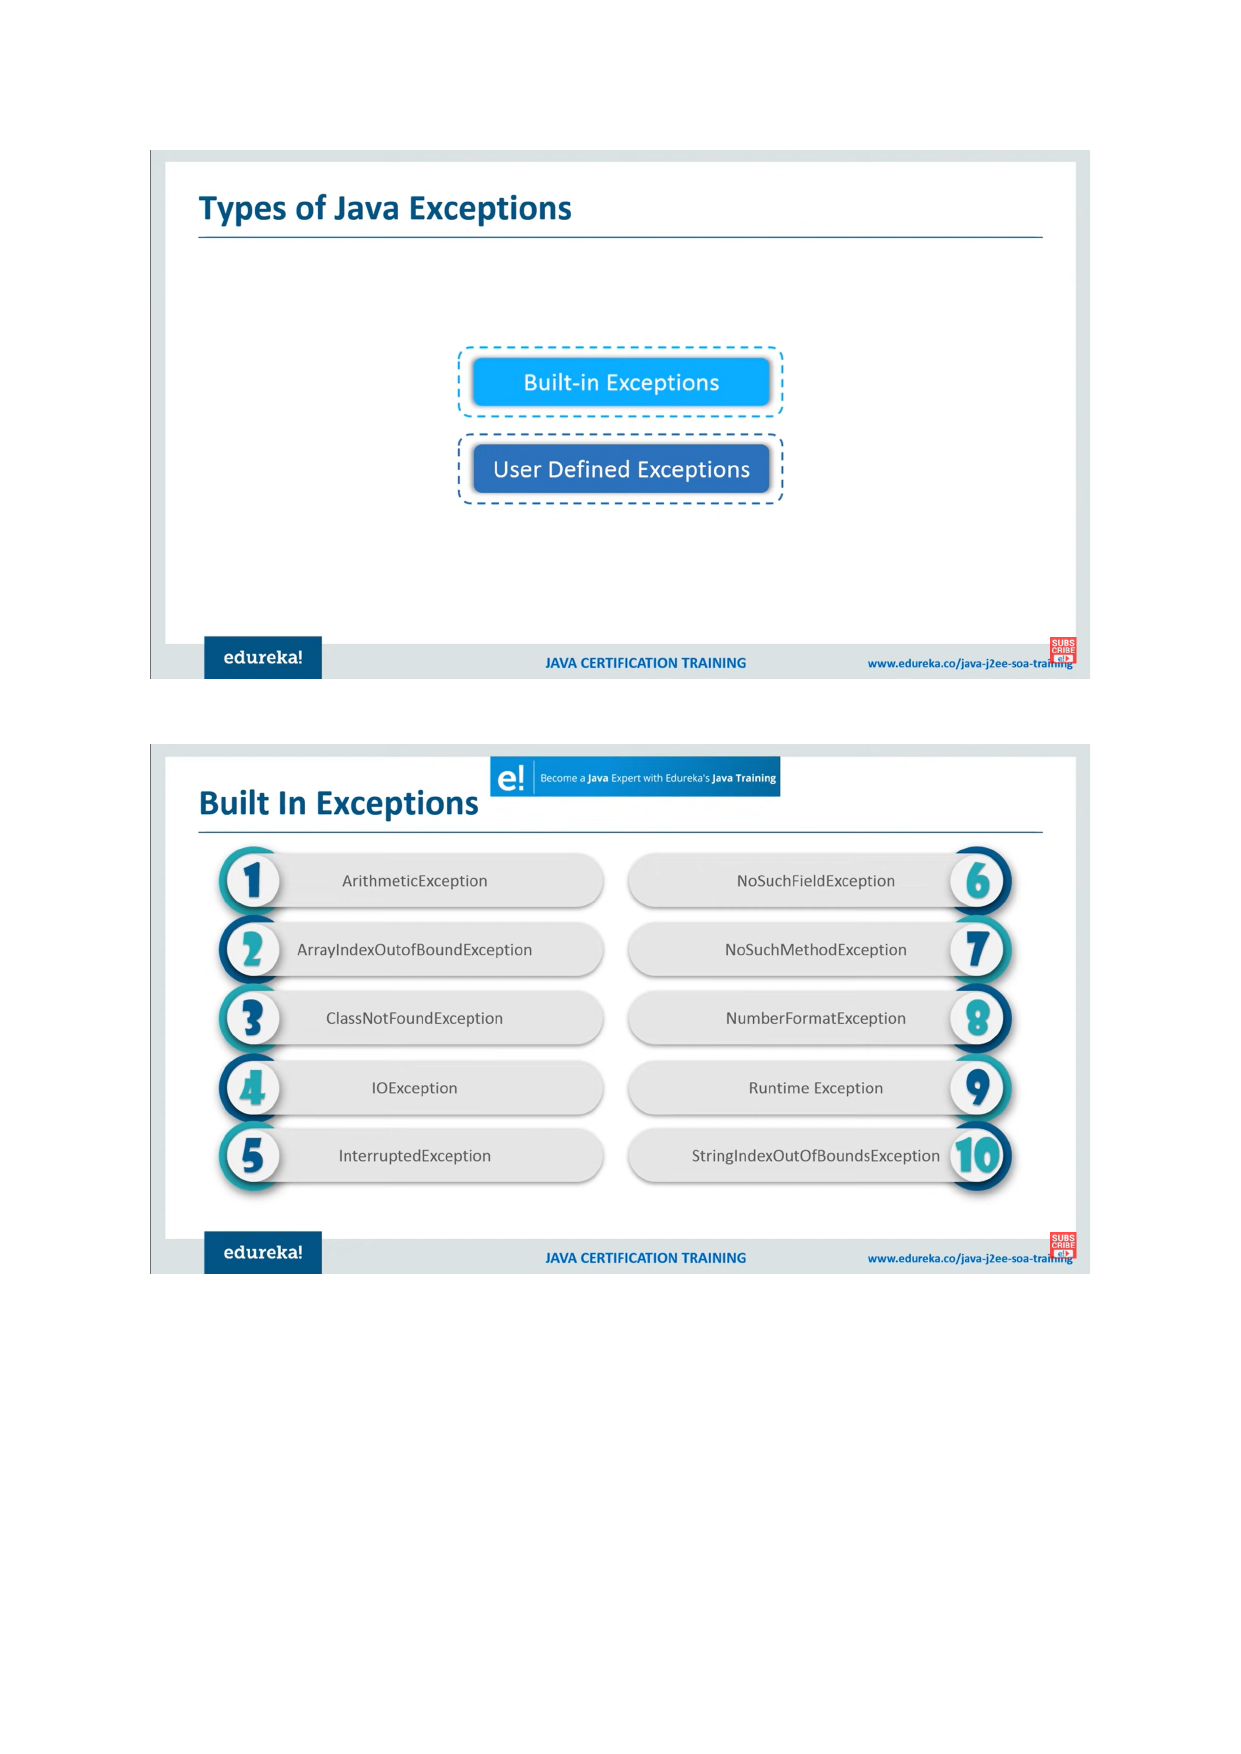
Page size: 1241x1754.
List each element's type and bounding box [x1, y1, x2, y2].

picture [150, 150, 1091, 679]
picture [150, 744, 1091, 1274]
